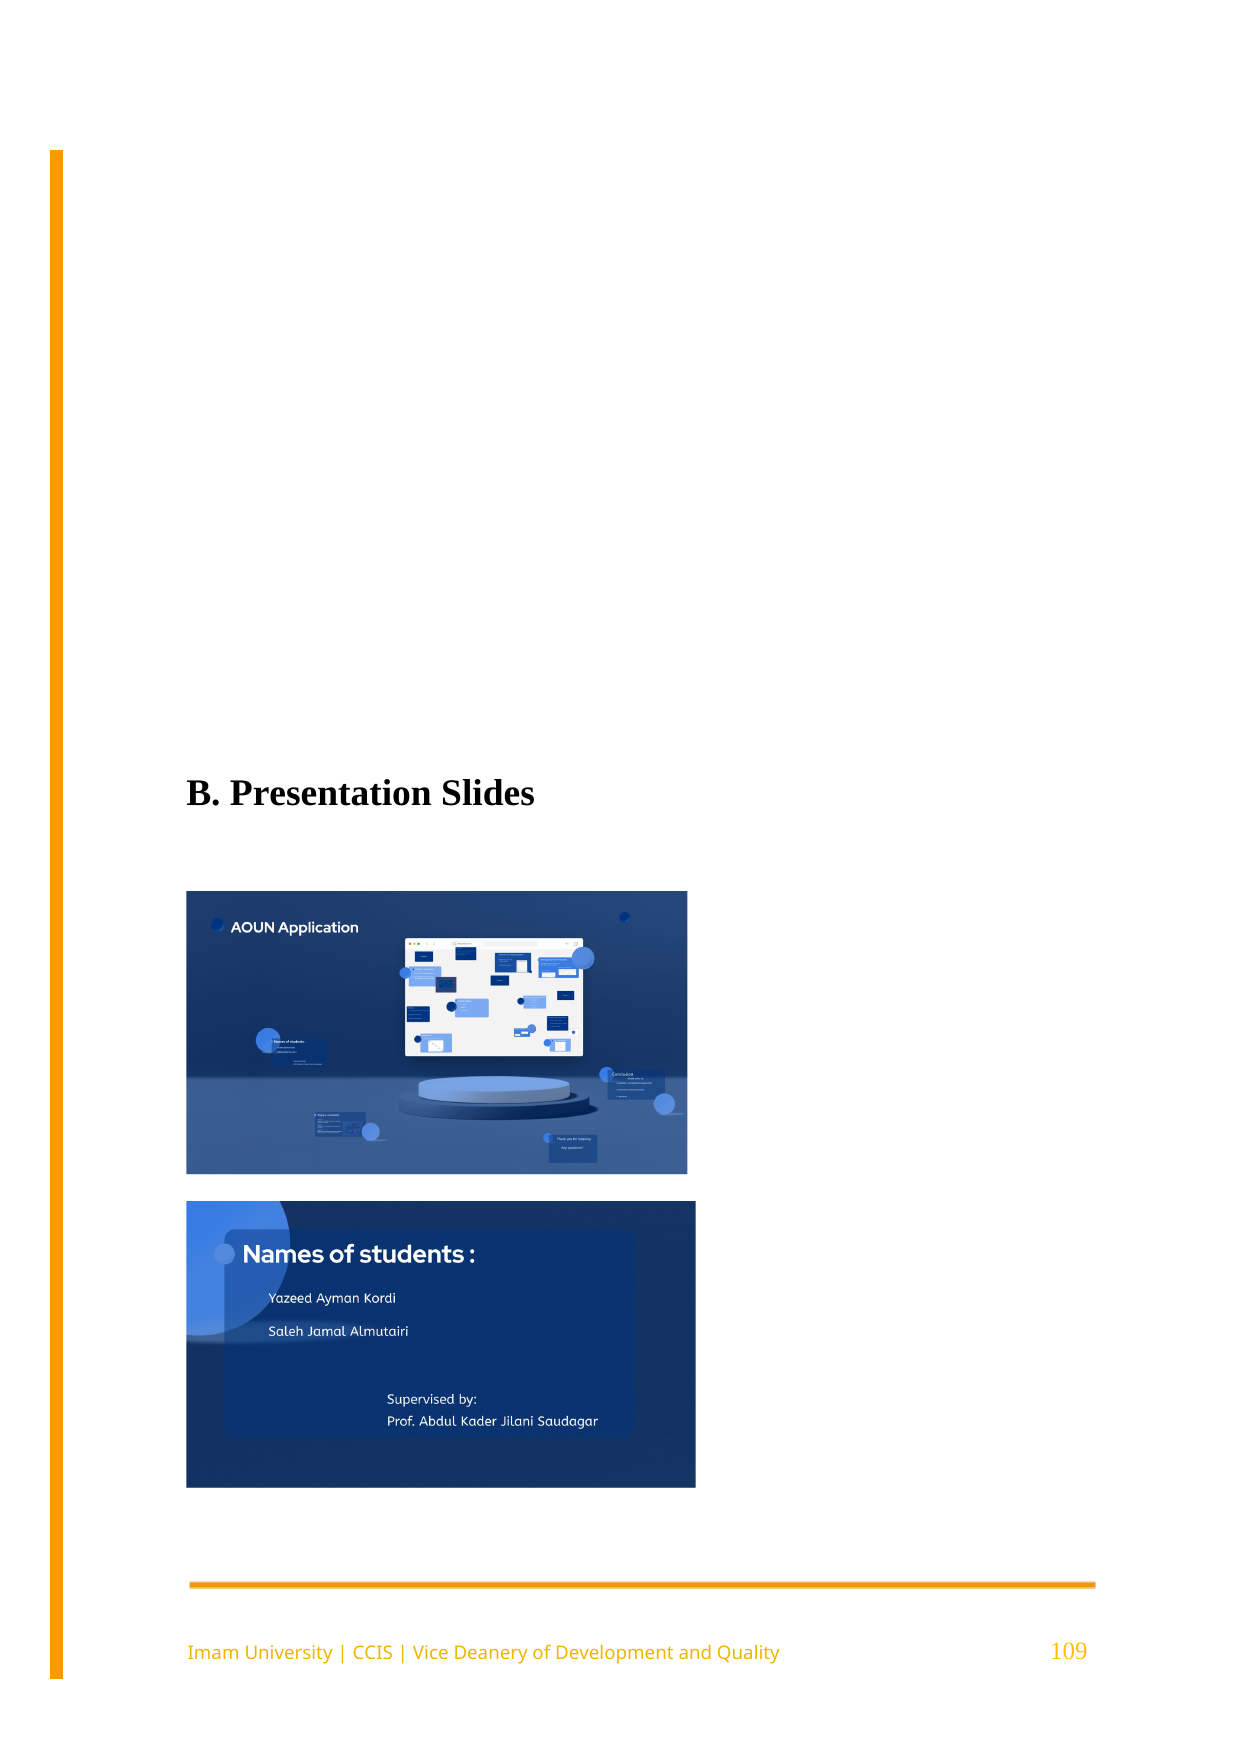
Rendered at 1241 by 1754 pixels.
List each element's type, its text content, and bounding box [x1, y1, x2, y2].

picture [186, 1201, 696, 1488]
picture [186, 891, 688, 1175]
picture [187, 1580, 1100, 1589]
subtitle B. Presentation Slides [186, 770, 1092, 813]
